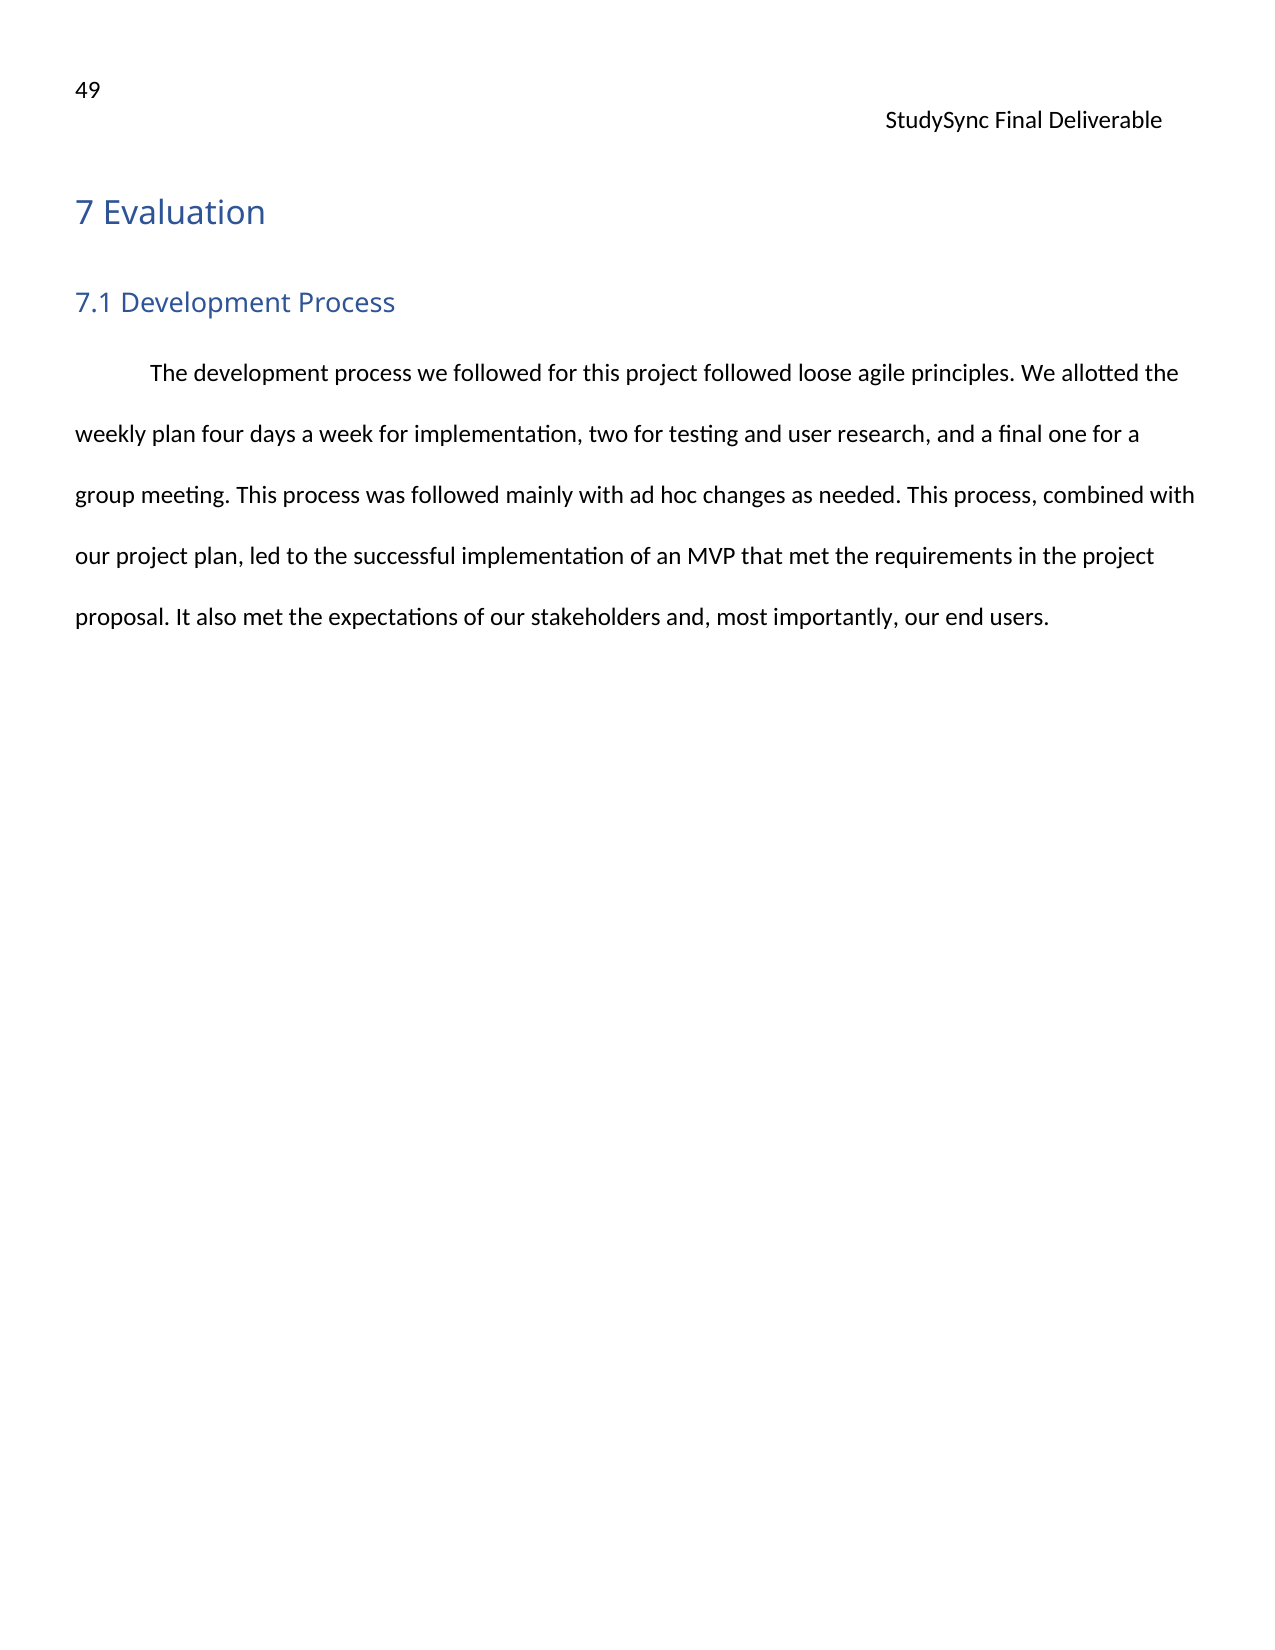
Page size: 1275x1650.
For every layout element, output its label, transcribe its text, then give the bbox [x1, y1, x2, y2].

subtitle 7.1 Development Process [75, 283, 1200, 320]
text The development process we followed for this project followed loose agile principles. We allotted the weekly plan four days a week for implementation, two for testing and user research, and a final one for a group meeting. This process was followed mainly with ad hoc changes as needed. This process, combined with our project plan, led to the successful implementation of an MVP that met the requirements in the project proposal. It also met the expectations of our stakeholders and, most importantly, our end users. [75, 357, 1200, 632]
subtitle 7 Evaluation [75, 188, 1200, 234]
